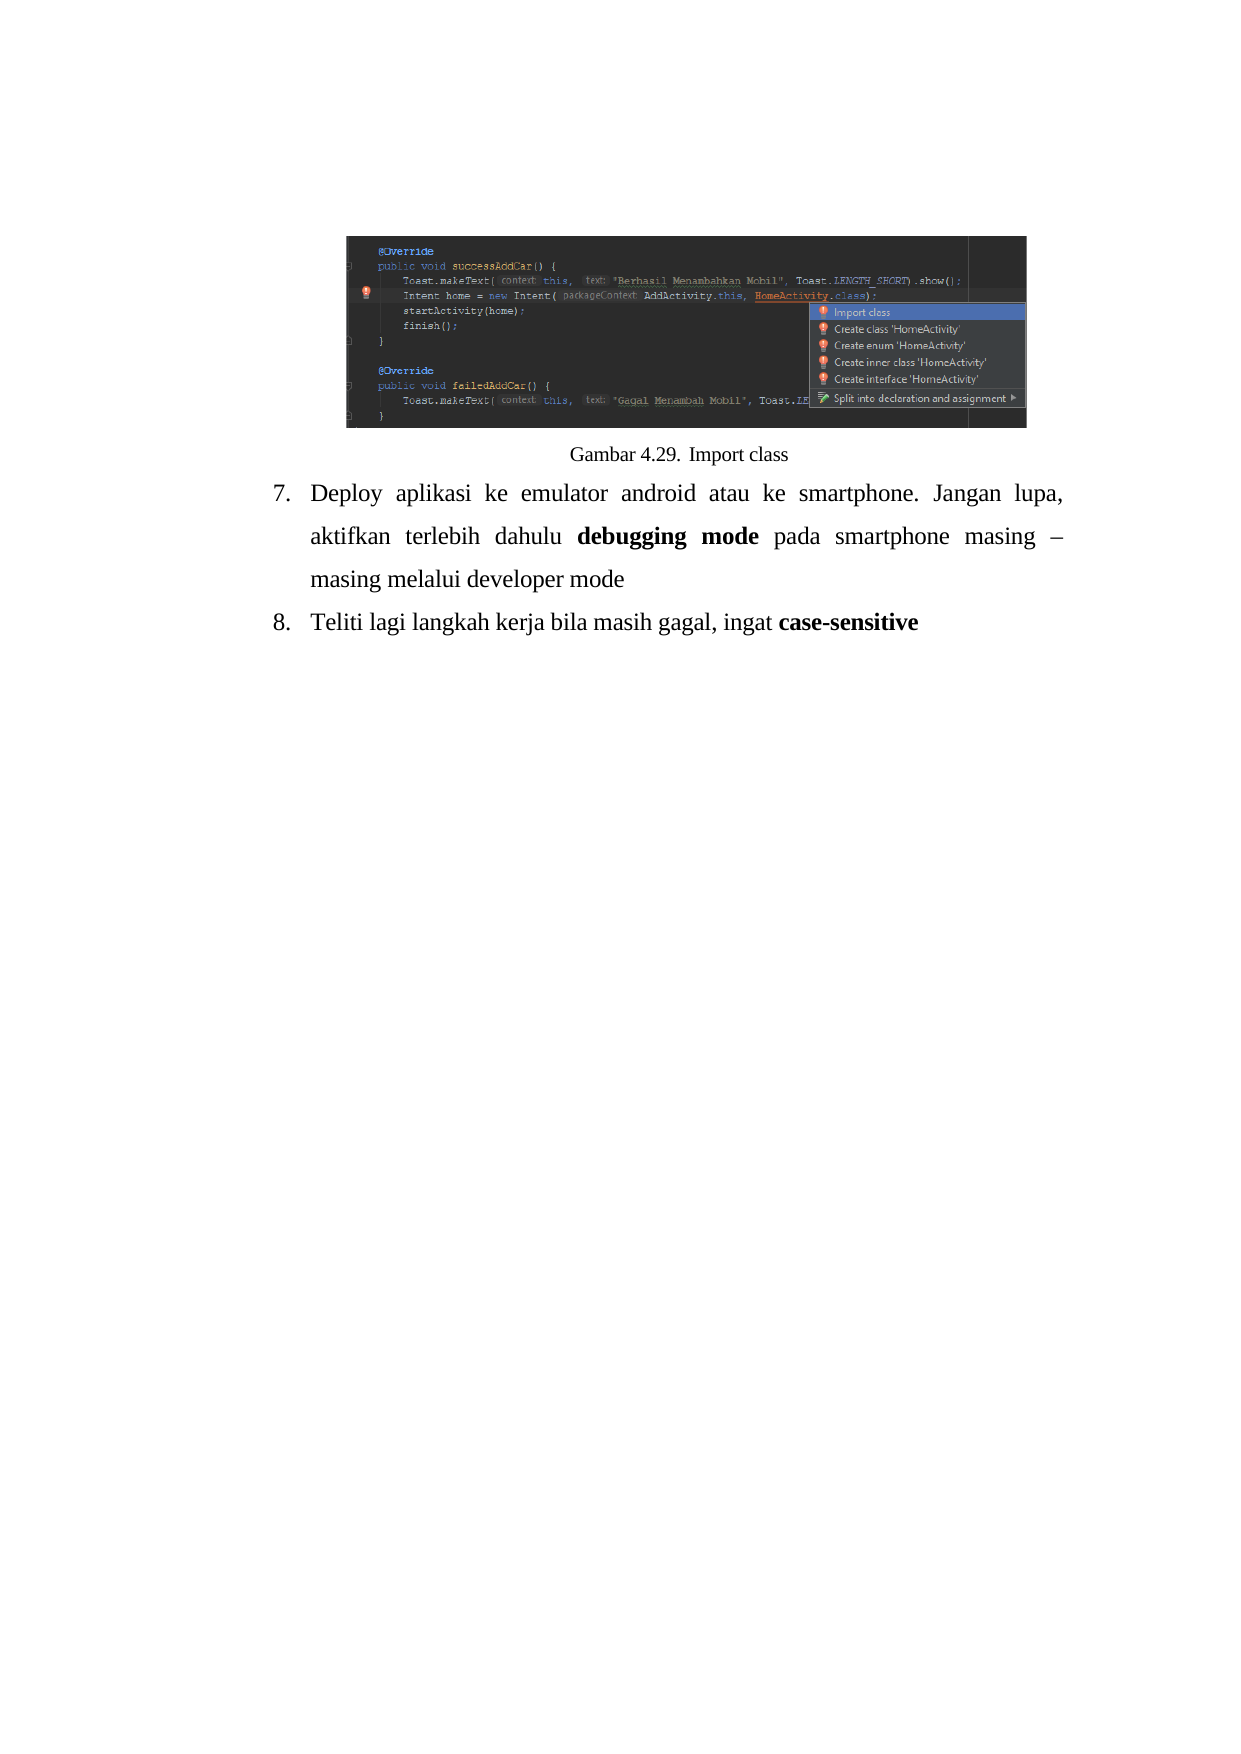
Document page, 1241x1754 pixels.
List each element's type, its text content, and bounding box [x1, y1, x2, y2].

list Teliti lagi langkah kerja bila masih gagal, ingat case-sensitive [273, 607, 1063, 636]
picture [346, 236, 1027, 428]
list Import class [295, 442, 1063, 466]
list Deploy aplikasi ke emulator android atau ke smartphone. Jangan lupa, aktifkan terlebih dahulu debugging mode pada smartphone masing – masing melalui developer mode [273, 478, 1063, 593]
